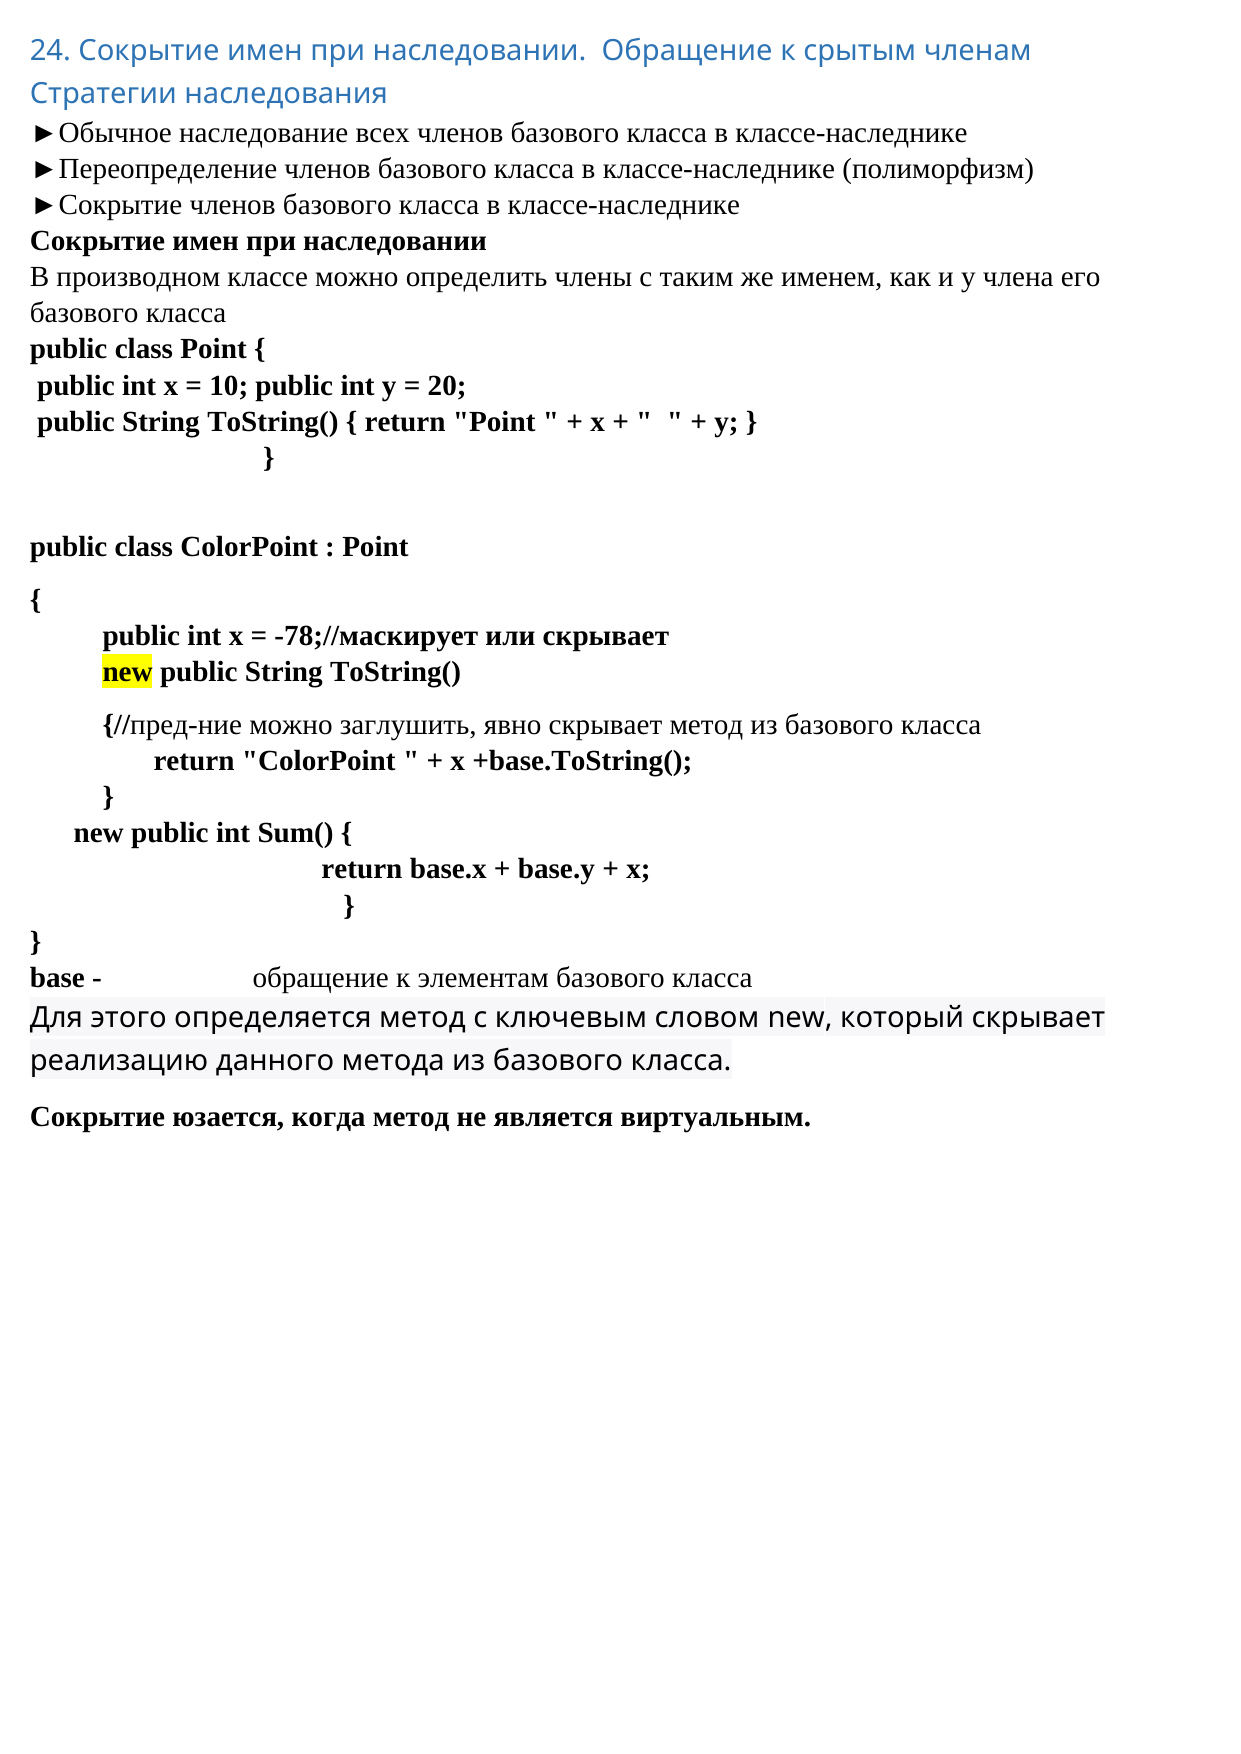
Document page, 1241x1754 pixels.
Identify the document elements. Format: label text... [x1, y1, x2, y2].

text { public int x = -78;//маскирует или скрывает new public String ToString() [29, 582, 1211, 688]
text public class ColorPoint : Point [29, 493, 1211, 562]
text {//пред-ние можно заглушить, явно скрывает метод из базового класса return "ColorPoint " + x +base.ToString(); } new public int Sum() { return base.x + base.y + x; } } base - обращение к элементам базового класса Для этого определяется метод с ключевым словом new, который скрывает реализацию данного метода из базового класса. [29, 707, 1211, 1079]
text 24. Сокрытие имен при наследовании. Обращение к срытым членам Стратегии наследования ►Обычное наследование всех членов базового класса в классе-наследнике ►Переопределение членов базового класса в классе-наследнике (полиморфизм) ►Сокрытие членов базового класса в классе-наследнике Сокрытие имен при наследовании В производном классе можно определить члены с таким же именем, как и у члена его базового класса public class Point { public int x = 10; public int y = 20; public String ToString() { return "Point " + x + " " + y; } } [29, 29, 1211, 473]
text Сокрытие юзается, когда метод не является виртуальным. [29, 1099, 1211, 1132]
